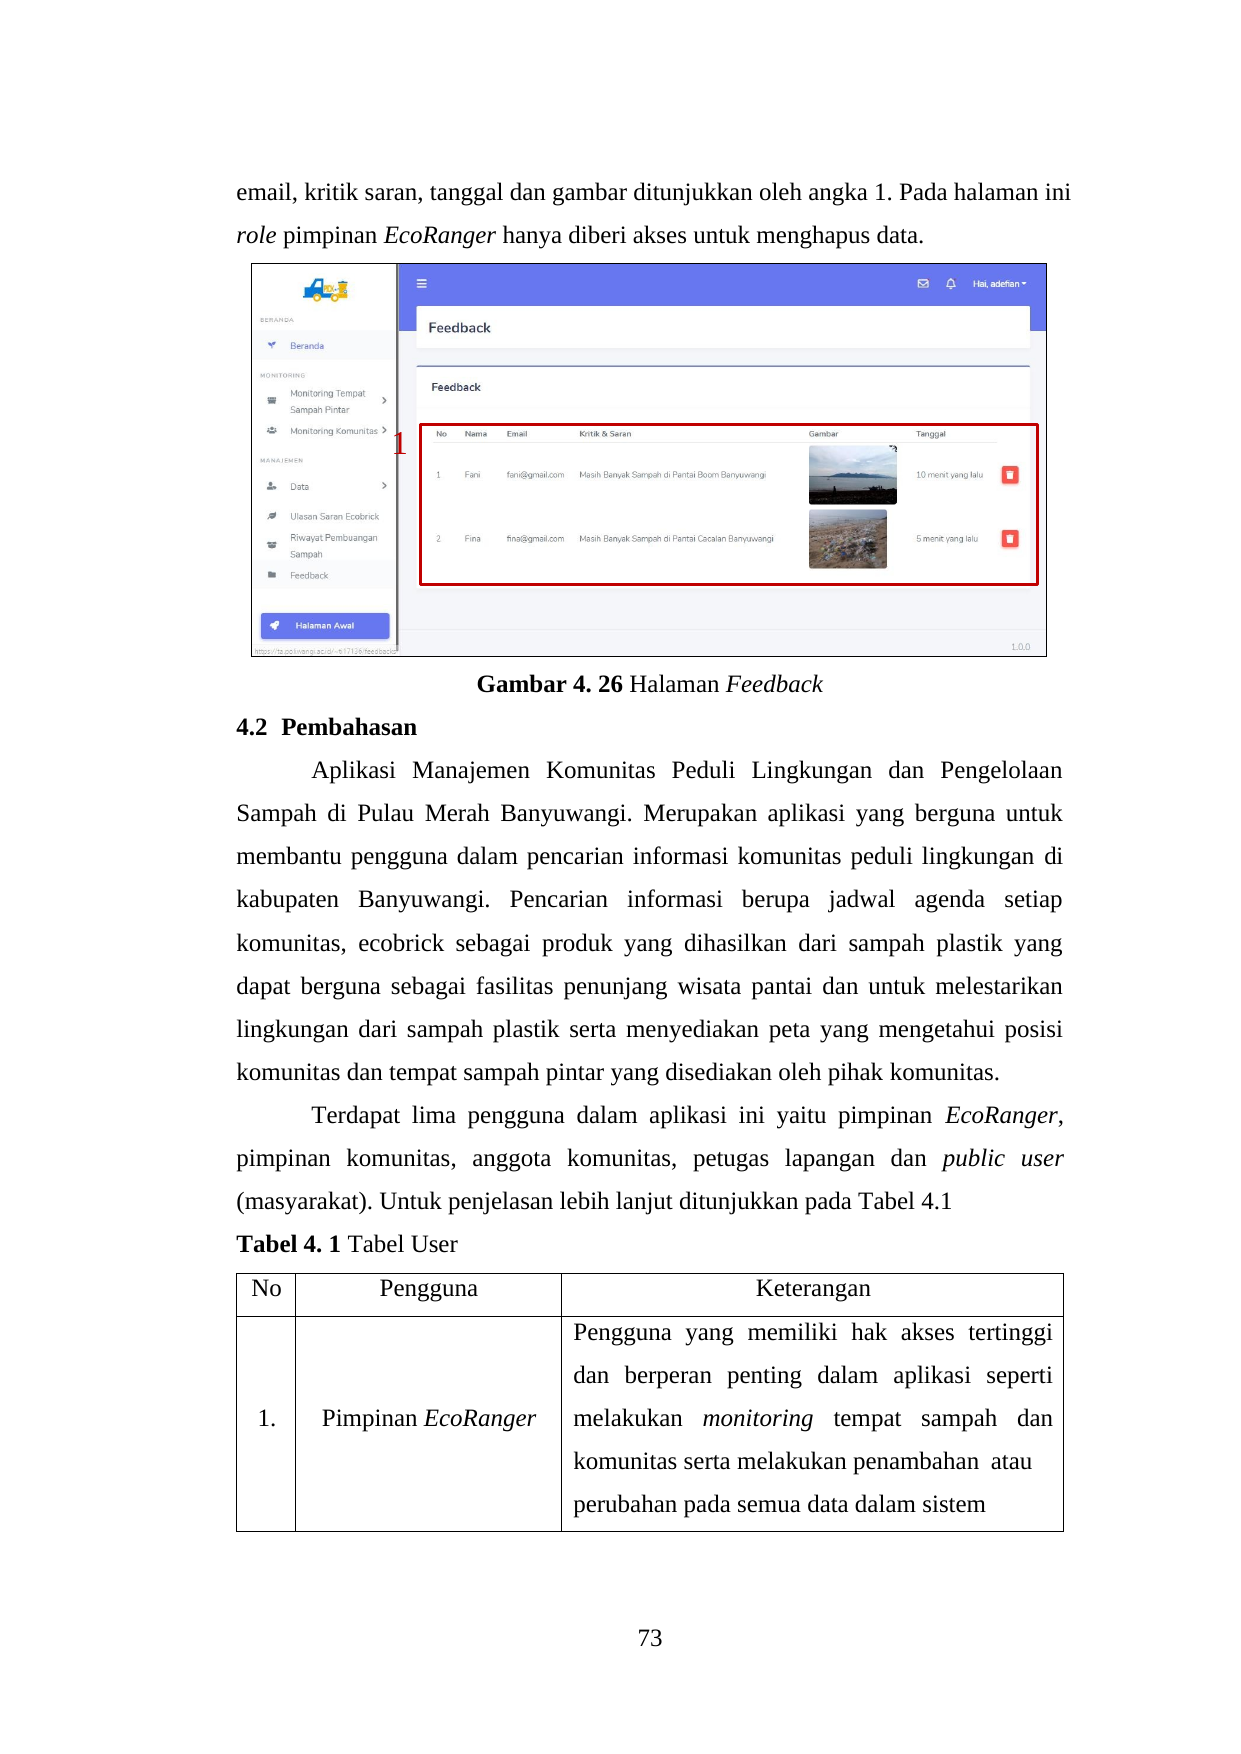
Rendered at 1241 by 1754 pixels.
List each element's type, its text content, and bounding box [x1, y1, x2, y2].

text Gambar 4. 26 Halaman Feedback [476, 261, 1109, 698]
text Terdapat lima pengguna dalam aplikasi ini yaitu pimpinan EcoRanger, pimpinan komunitas, anggota komunitas, petugas lapangan dan public user (masyarakat). Untuk penjelasan lebih lanjut ditunjukkan pada Tabel 4.1 [236, 1100, 1064, 1215]
subtitle Pembahasan [236, 712, 1109, 741]
text Tabel 4. 1 Tabel User [236, 1229, 1109, 1258]
text role pimpinan EcoRanger hanya diberi akses untuk menghapus data. [236, 220, 1109, 249]
table_cell Pimpinan EcoRanger [296, 1317, 561, 1531]
table_header Pengguna [296, 1274, 561, 1316]
table_cell Pengguna yang memiliki hak akses tertinggi dan berperan penting dalam aplikasi seperti melakukan monitoring tempat sampah dan komunitas serta melakukan penambahan atau perubahan pada semua data dalam sistem [562, 1317, 1063, 1531]
table_header Keterangan [562, 1274, 1063, 1316]
text Aplikasi Manajemen Komunitas Peduli Lingkungan dan Pengelolaan Sampah di Pulau Merah Banyuwangi. Merupakan aplikasi yang berguna untuk membantu pengguna dalam pencarian informasi komunitas peduli lingkungan di kabupaten Banyuwangi. Pencarian informasi berupa jadwal agenda setiap komunitas, ecobrick sebagai produk yang dihasilkan dari sampah plastik yang dapat berguna sebagai fasilitas penunjang wisata pantai dan untuk melestarikan lingkungan dari sampah plastik serta menyediakan peta yang mengetahui posisi komunitas dan tempat sampah pintar yang disediakan oleh pihak komunitas. [236, 755, 1063, 1086]
picture [252, 264, 476, 656]
text email, kritik saran, tanggal dan gambar ditunjukkan oleh angka 1. Pada halaman ini [236, 177, 1109, 206]
picture [422, 426, 476, 583]
table_cell 1. [237, 1317, 295, 1531]
table_header No [237, 1274, 295, 1316]
